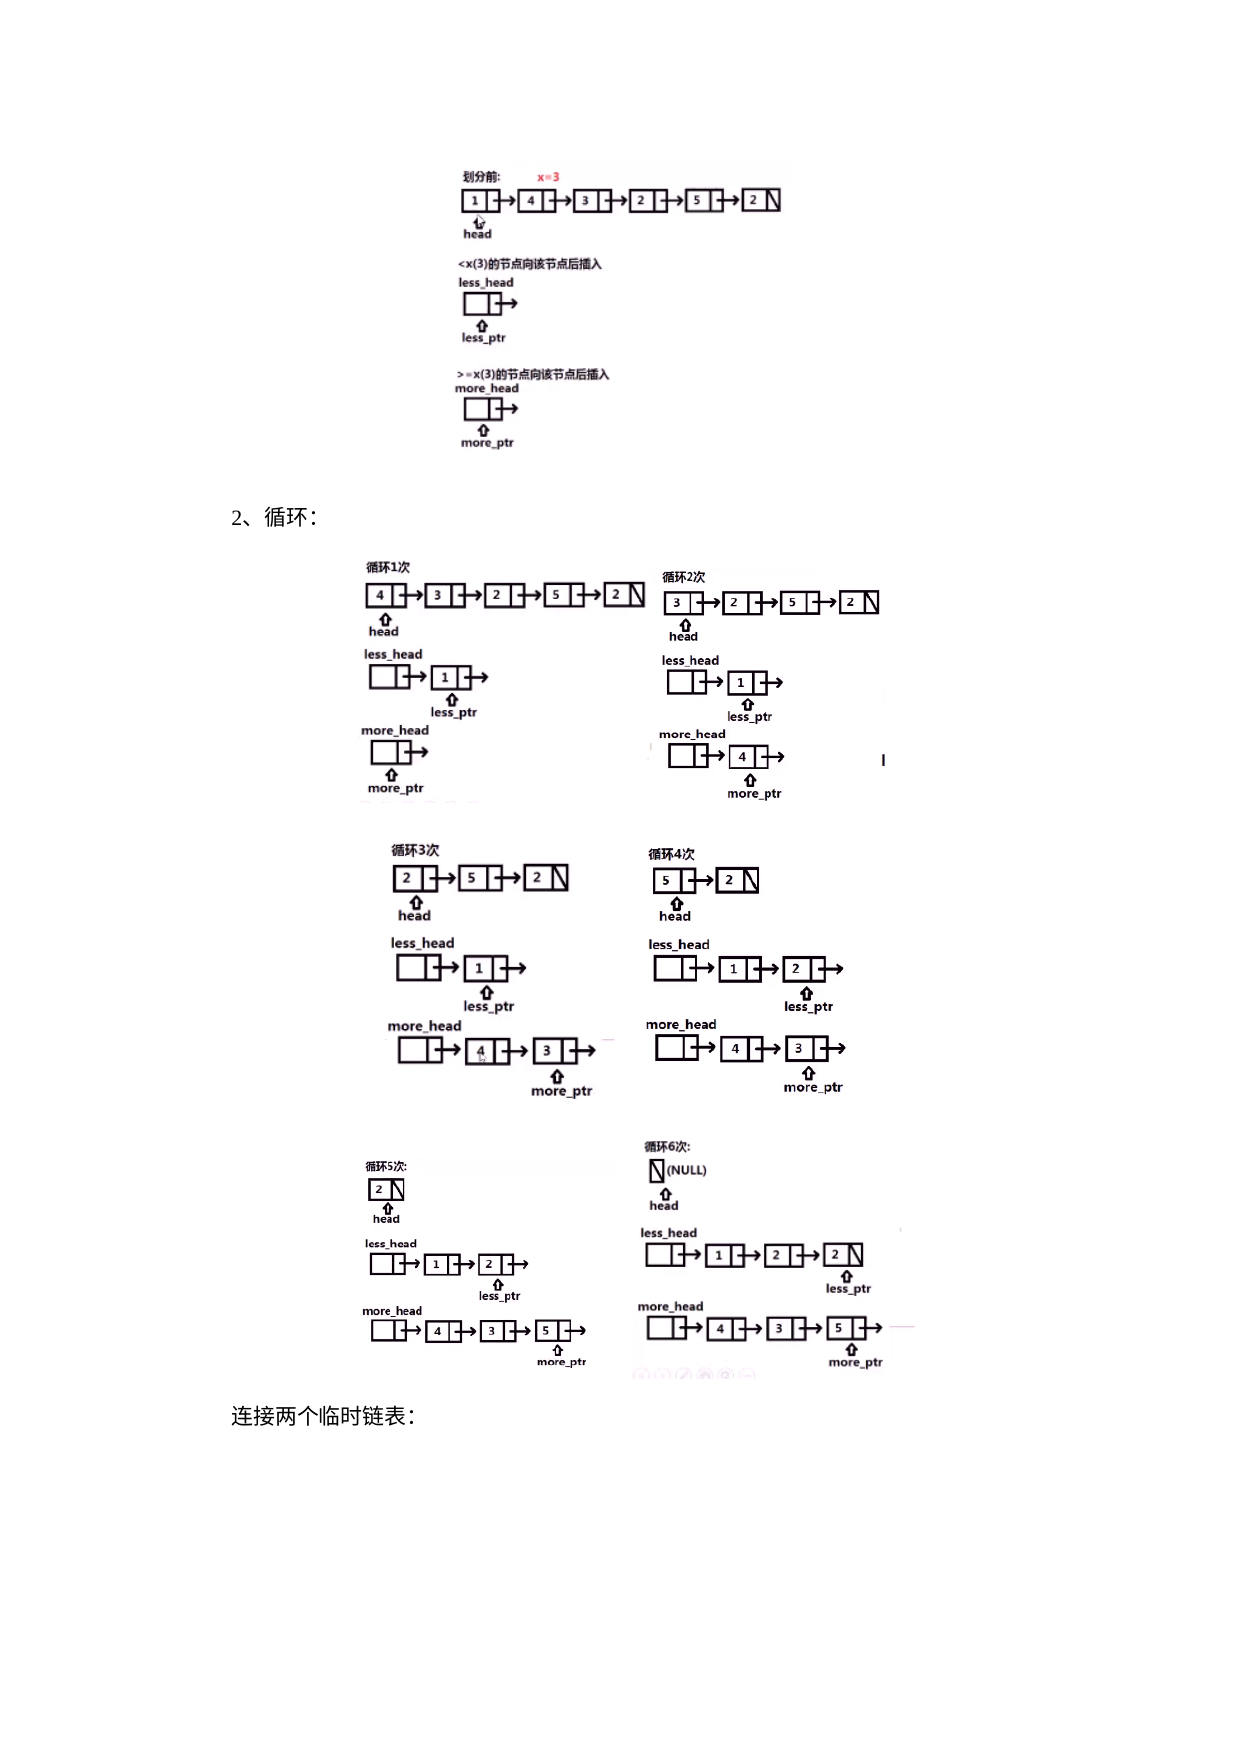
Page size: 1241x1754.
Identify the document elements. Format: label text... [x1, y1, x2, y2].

picture [450, 162, 790, 456]
text 2、循环： [187, 499, 1053, 532]
picture [631, 1132, 915, 1379]
picture [385, 835, 615, 1099]
picture [355, 553, 885, 803]
picture [358, 1157, 615, 1379]
text 连接两个临时链表： [187, 1398, 1053, 1431]
picture [641, 840, 856, 1099]
